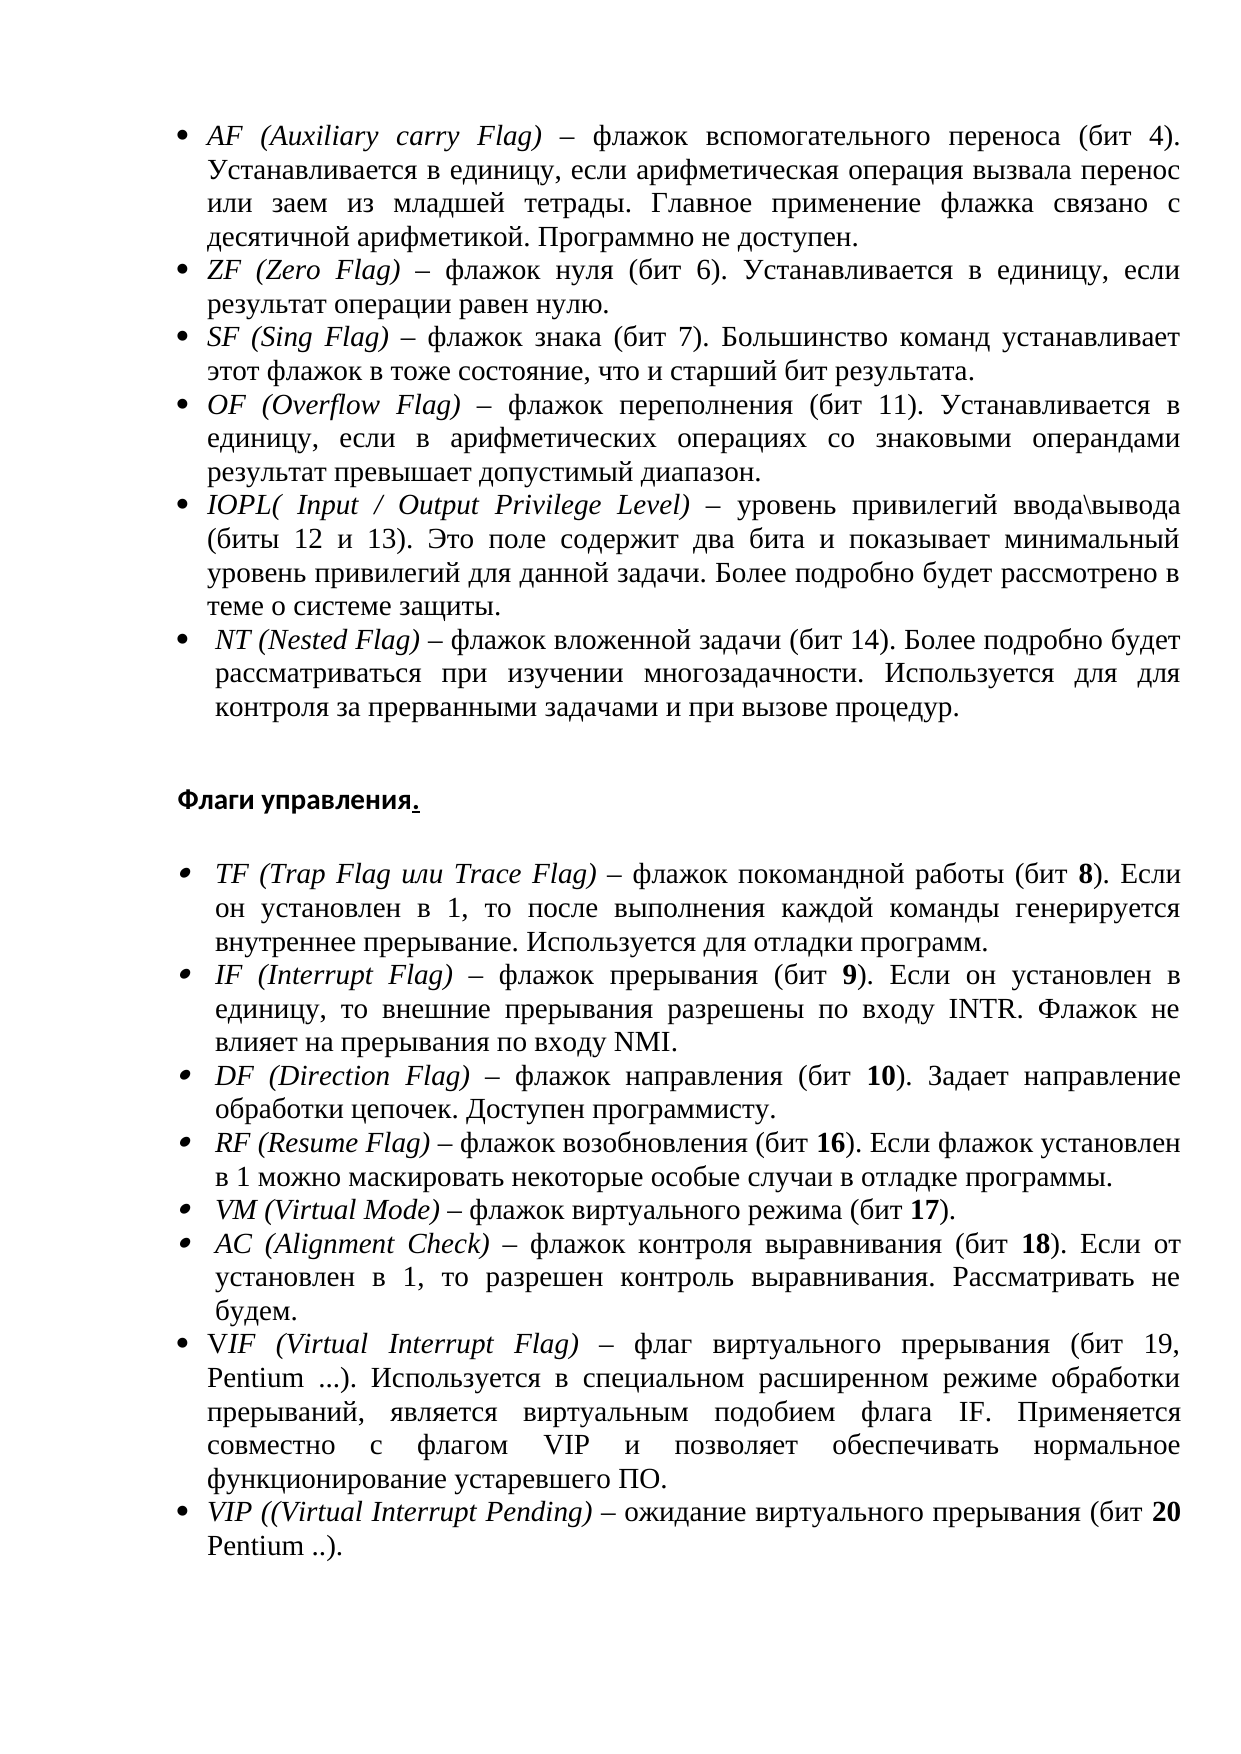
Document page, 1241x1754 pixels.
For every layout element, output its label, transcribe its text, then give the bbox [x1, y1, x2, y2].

list VIF (Virtual Interrupt Flag) – флаг виртуального прерывания (бит 19, Pentium ...). Используется в специальном расширенном режиме обработки прерываний, является виртуальным подобием флага IF. Применяется совместно с флагом VIP и позволяет обеспечивать нормальное функционирование устаревшего ПО. [177, 1327, 1181, 1494]
list SF (Sing Flag) – флажок знака (бит 7). Большинство команд устанавливает этот флажок в тоже состояние, что и старший бит результата. [177, 319, 1181, 387]
list ZF (Zero Flag) – флажок нуля (бит 6). Устанавливается в единицу, если результат операции равен нулю. [177, 252, 1181, 319]
subtitle Флаги управления. [177, 781, 1181, 817]
list DF (Direction Flag) – флажок направления (бит 10). Задает направление обработки цепочек. Доступен программисту. [177, 1058, 1181, 1125]
list AC (Alignment Check) – флажок контроля выравнивания (бит 18). Если от установлен в 1, то разрешен контроль выравнивания. Рассматривать не будем. [177, 1226, 1181, 1327]
list RF (Resume Flag) – флажок возобновления (бит 16). Если флажок установлен в 1 можно маскировать некоторые особые случаи в отладке программы. [177, 1125, 1181, 1192]
list TF (Trap Flag или Trace Flag) – флажок покомандной работы (бит 8). Если он установлен в 1, то после выполнения каждой команды генерируется внутреннее прерывание. Используется для отладки программ. [177, 856, 1181, 957]
list OF (Overflow Flag) – флажок переполнения (бит 11). Устанавливается в единицу, если в арифметических операциях со знаковыми операндами результат превышает допустимый диапазон. [177, 387, 1181, 487]
list IF (Interrupt Flag) – флажок прерывания (бит 9). Если он установлен в единицу, то внешние прерывания разрешены по входу INTR. Флажок не влияет на прерывания по входу NMI. [177, 957, 1181, 1058]
list VM (Virtual Mode) – флажок виртуального режима (бит 17). [177, 1192, 1181, 1226]
list VIP ((Virtual Interrupt Pending) – ожидание виртуального прерывания (бит 20 Pentium ..). [177, 1494, 1181, 1562]
list AF (Auxiliary carry Flag) – флажок вспомогательного переноса (бит 4). Устанавливается в единицу, если арифметическая операция вызвала перенос или заем из младшей тетрады. Главное применение флажка связано с десятичной арифметикой. Программно не доступен. [177, 118, 1181, 252]
list IOPL( Input / Output Privilege Level) – уровень привилегий ввода\вывода (биты 12 и 13). Это поле содержит два бита и показывает минимальный уровень привилегий для данной задачи. Более подробно будет рассмотрено в теме о системе защиты. [177, 487, 1181, 622]
list NT (Nested Flag) – флажок вложенной задачи (бит 14). Более подробно будет рассматриваться при изучении многозадачности. Используется для для контроля за прерванными задачами и при вызове процедур. [177, 622, 1181, 722]
